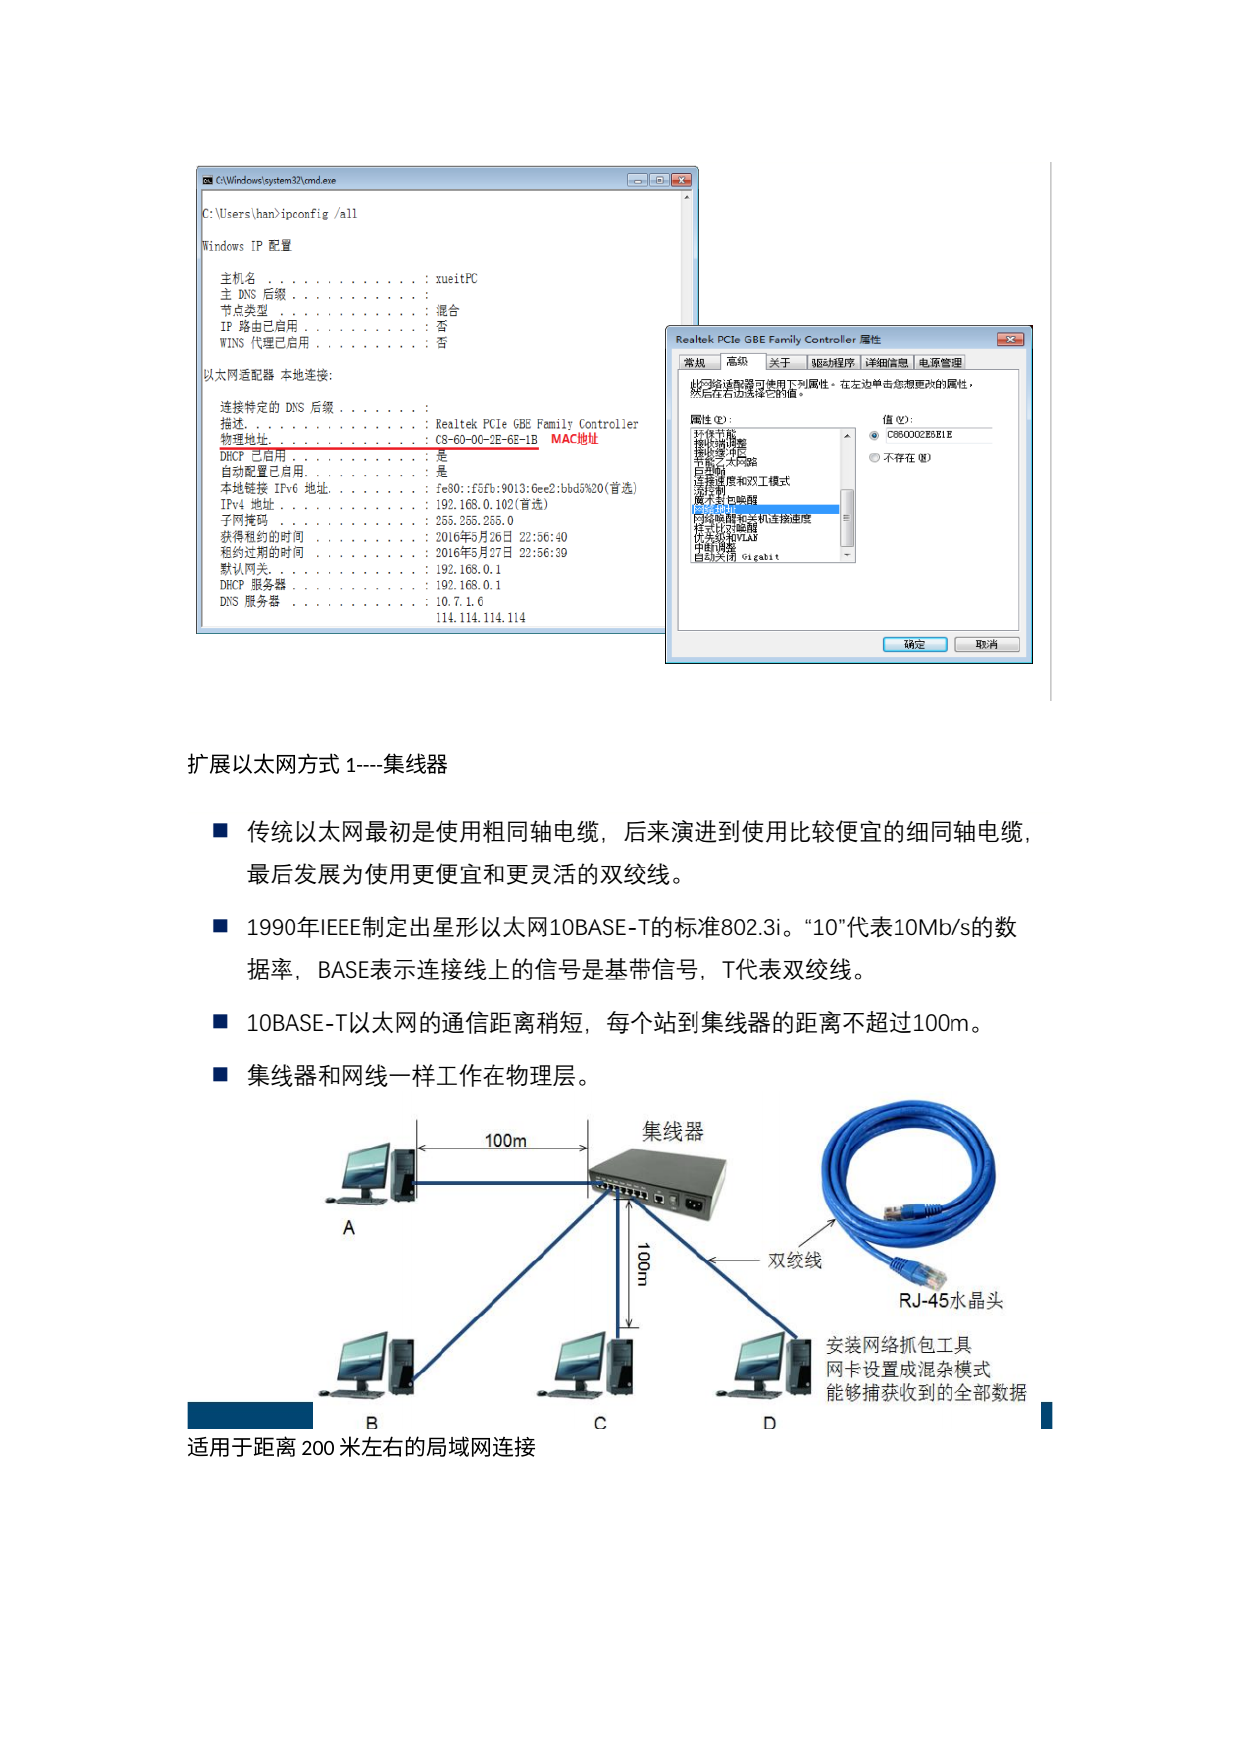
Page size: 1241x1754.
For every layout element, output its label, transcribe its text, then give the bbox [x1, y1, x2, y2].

text 扩展以太网方式1----集线器 [187, 747, 1053, 779]
picture [187, 162, 1052, 701]
picture [187, 812, 1053, 1429]
text 适用于距离200米左右的局域网连接 [187, 1429, 1053, 1462]
